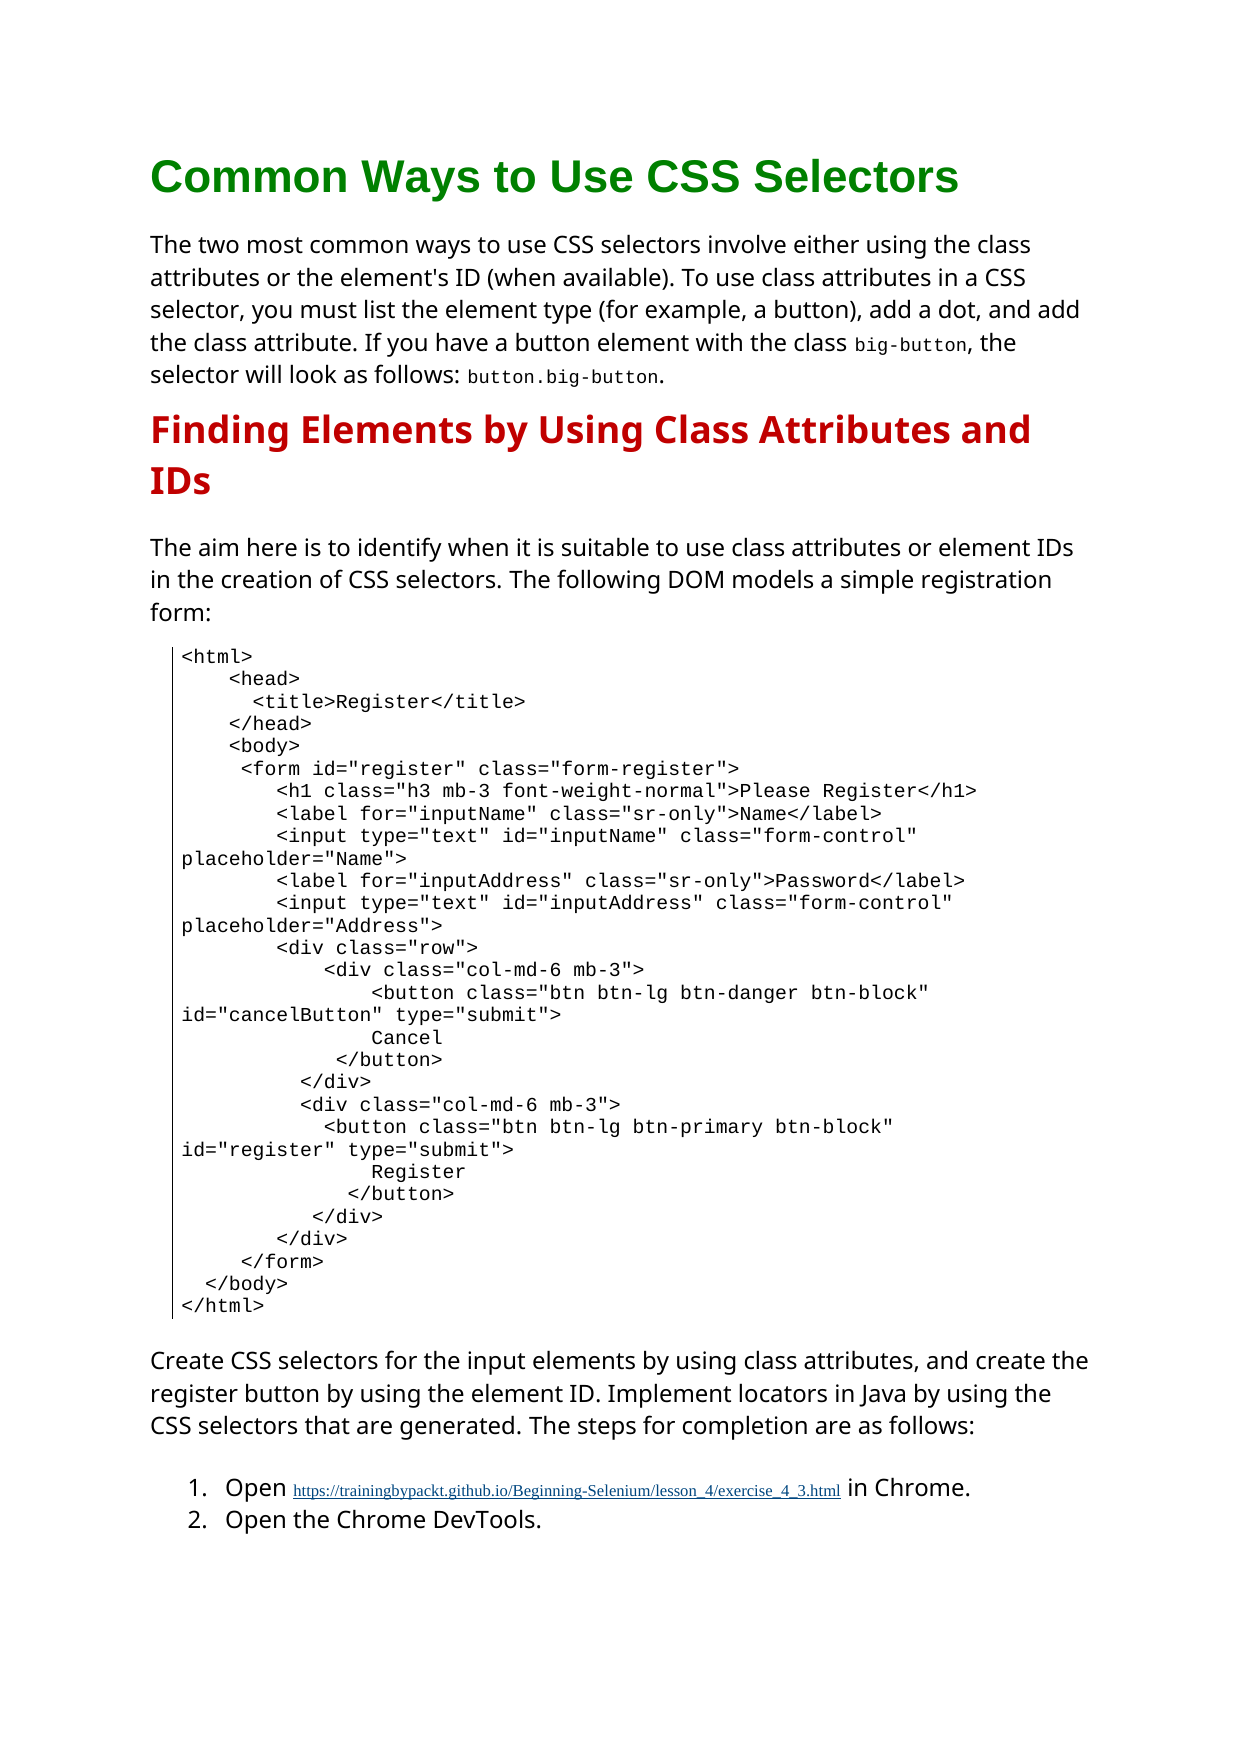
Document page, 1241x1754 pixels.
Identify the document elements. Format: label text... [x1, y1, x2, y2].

text The two most common ways to use CSS selectors involve either using the class attributes or the element's ID (when available). To use class attributes in a CSS selector, you must list the element type (for example, a button), add a dot, and add the class attribute. If you have a button element with the class big-button, the selector will look as follows: button.big-button. [665, 228, 1090, 391]
subtitle Common Ways to Use CSS Selectors [150, 150, 1090, 203]
list Open the Chrome DevTools. [187, 1503, 1090, 1536]
text The aim here is to identify when it is suitable to use class attributes or element IDs in the creation of CSS selectors. The following DOM models a simple registration form: [150, 530, 1090, 628]
subtitle Finding Elements by Using Class Attributes and IDs [150, 403, 1090, 505]
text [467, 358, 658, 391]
text Create CSS selectors for the input elements by using class attributes, and create the register button by using the element ID. Implement locators in Java by using the CSS selectors that are generated. The steps for completion are as follows: [150, 1344, 1090, 1442]
list Open https://trainingbypackt.github.io/Beginning-Selenium/lesson_4/exercise_4_3.html in Chrome. [187, 1471, 1090, 1503]
text <html> <head> <title>Register</title> </head> <body> <form id="register" class="form-register"> <h1 class="h3 mb-3 font-weight-normal">Please Register</h1> <label for="inputName" class="sr-only">Name</label> <input type="text" id="inputName" class="form-control" placeholder="Name"> <label for="inputAddress" class="sr-only">Password</label> <input type="text" id="inputAddress" class="form-control" placeholder="Address"> <div class="row"> <div class="col-md-6 mb-3"> <button class="btn btn-lg btn-danger btn-block" id="cancelButton" type="submit"> Cancel </button> </div> <div class="col-md-6 mb-3"> <button class="btn btn-lg btn-primary btn-block" id="register" type="submit"> Register </button> </div> </div> </form> </body> </html> [173, 647, 1090, 1319]
